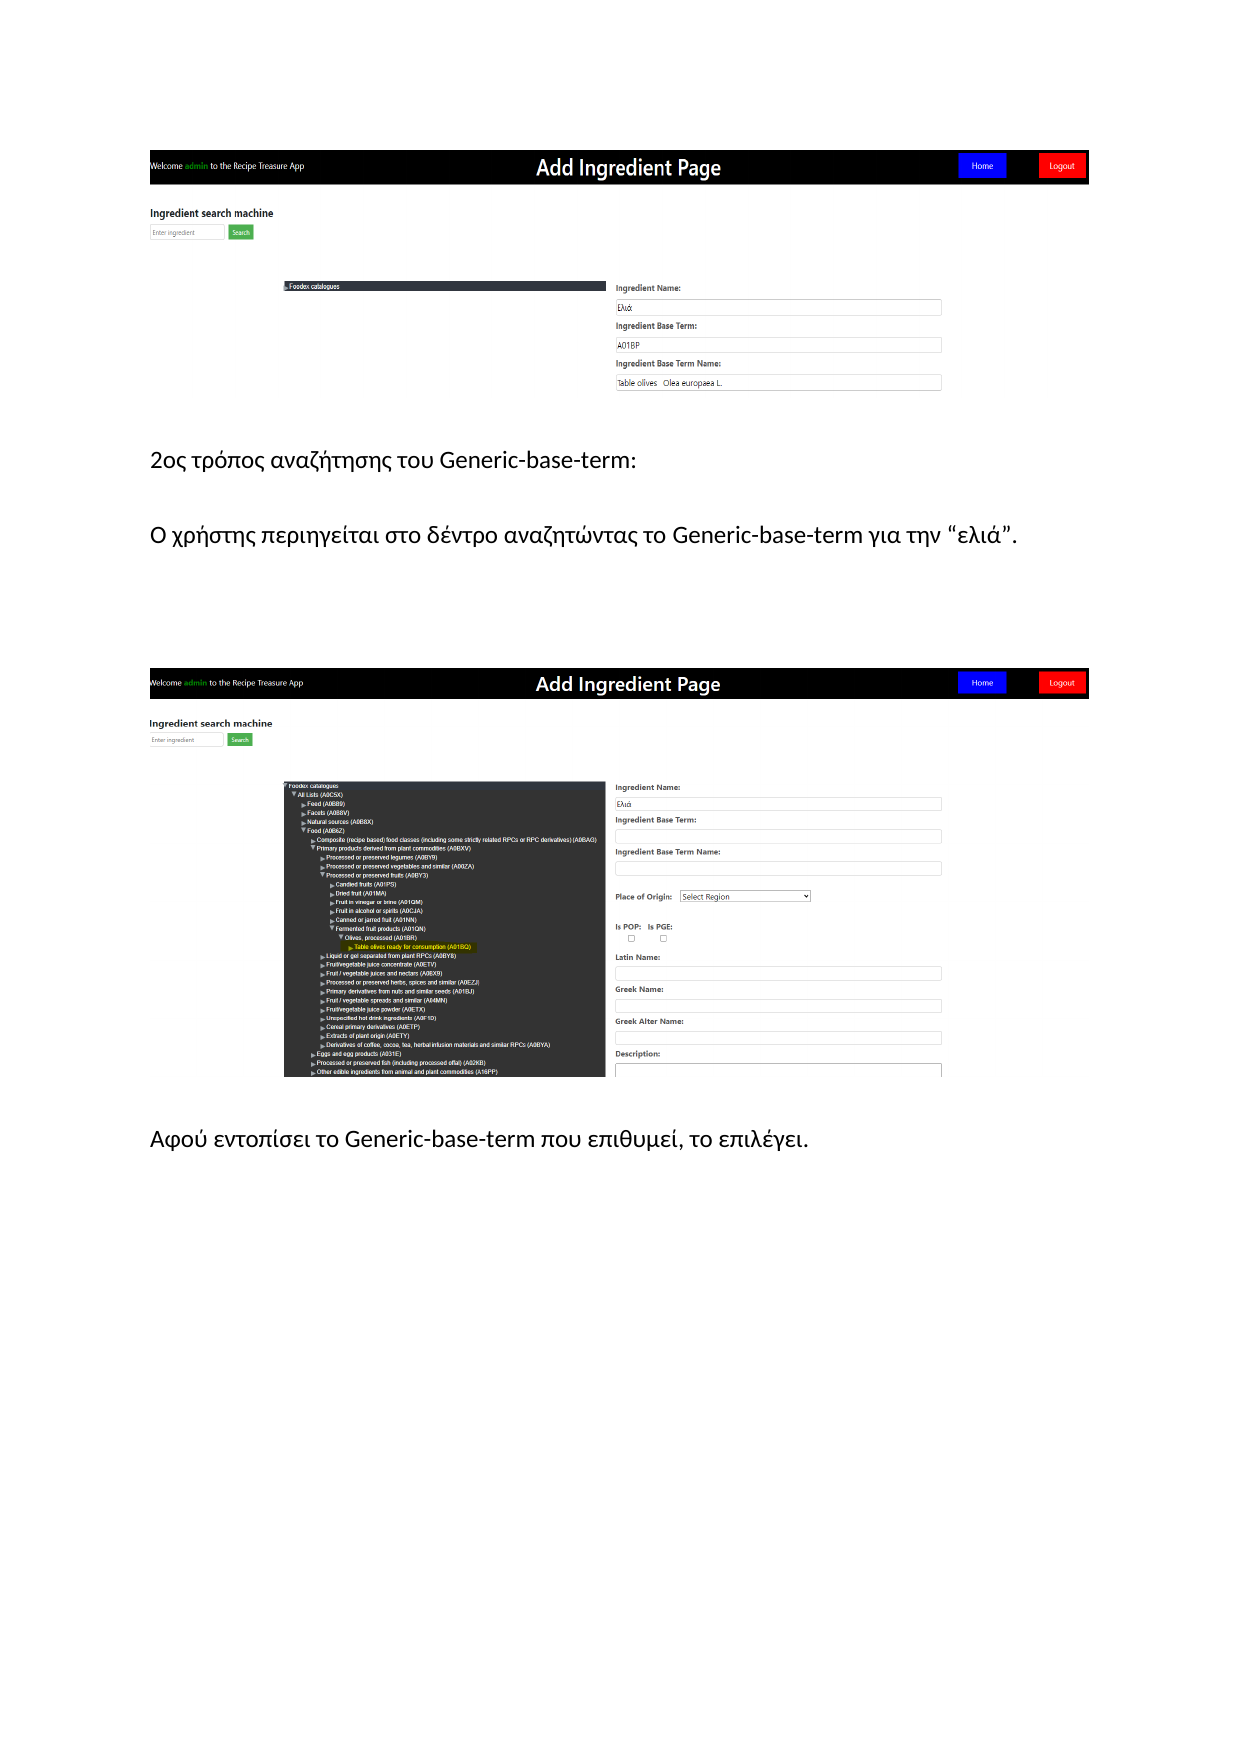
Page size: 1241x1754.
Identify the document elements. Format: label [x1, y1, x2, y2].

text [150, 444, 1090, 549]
picture [150, 150, 1089, 398]
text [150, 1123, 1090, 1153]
picture [150, 668, 1089, 1077]
